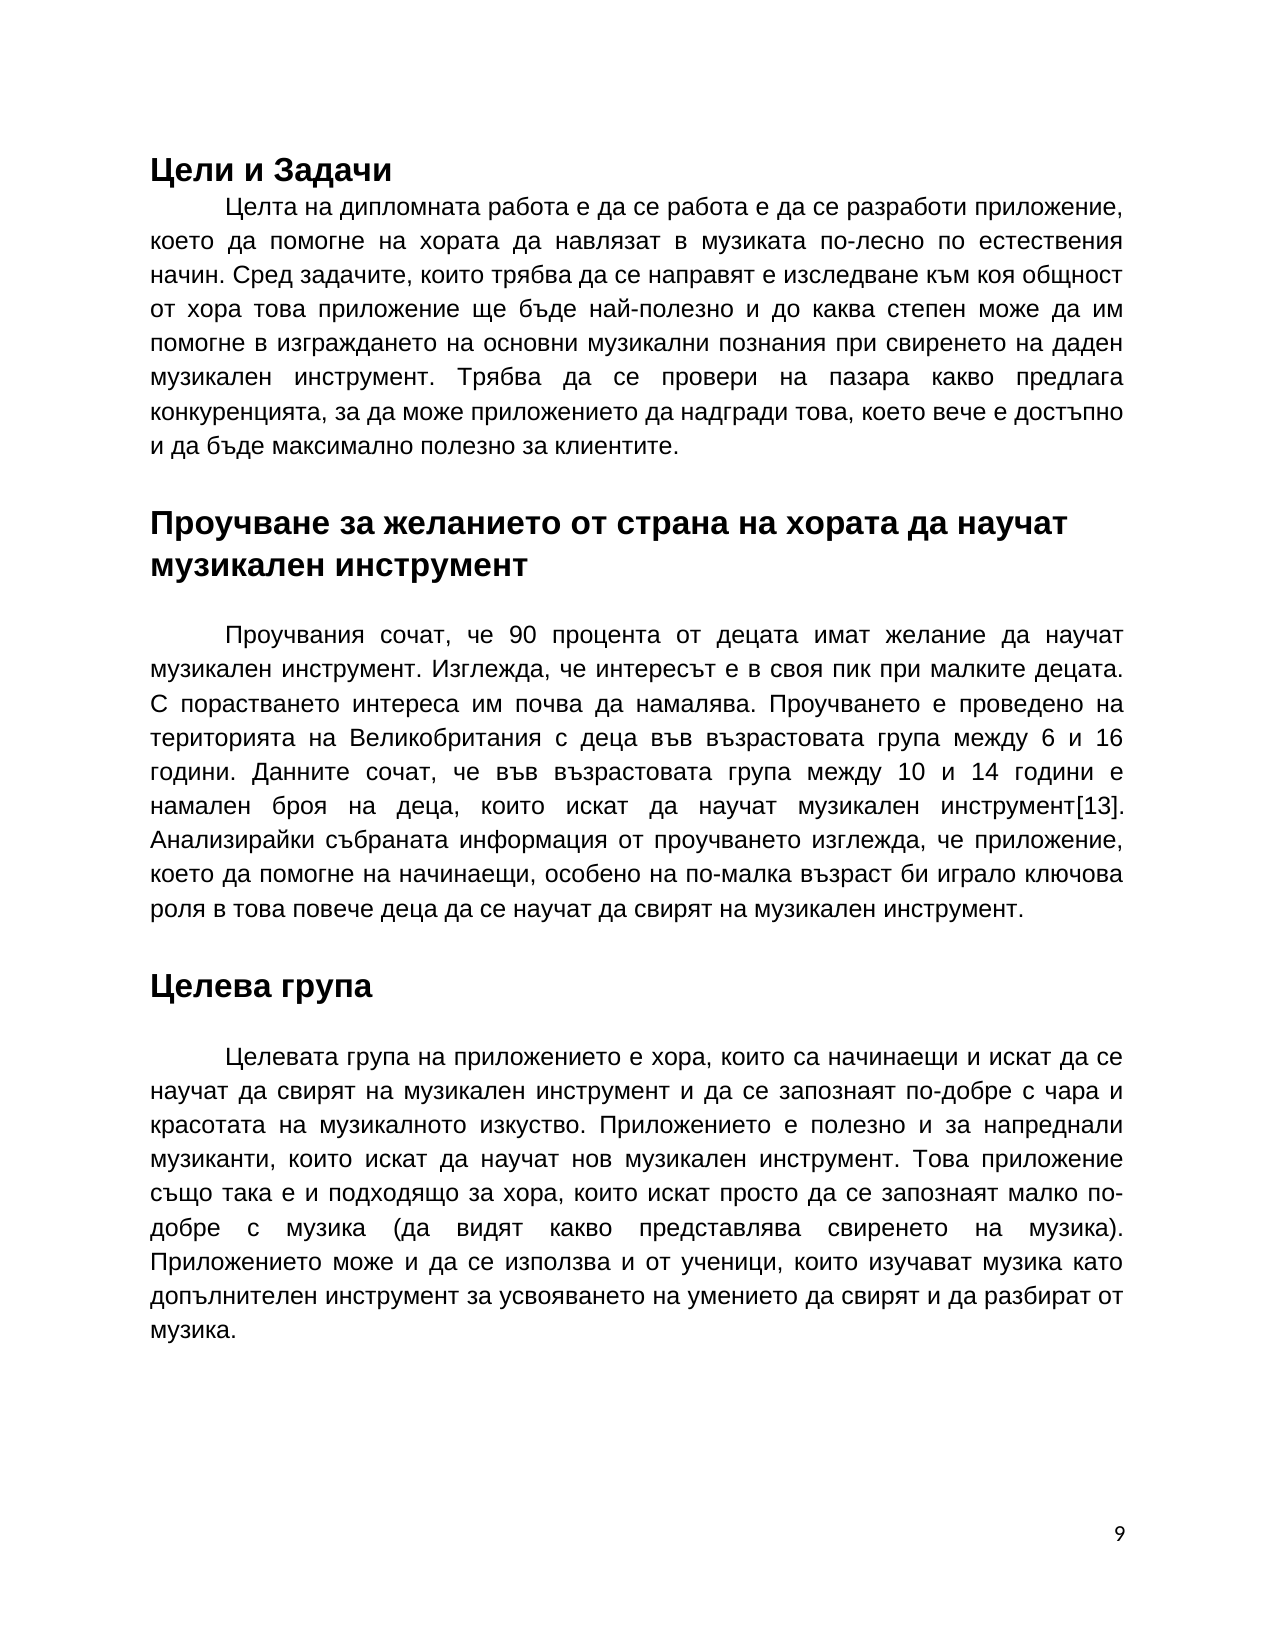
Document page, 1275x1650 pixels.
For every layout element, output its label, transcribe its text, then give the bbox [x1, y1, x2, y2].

subtitle Целева група [150, 966, 1125, 1004]
text Проучвания сочат, че 90 процента от децата имат желание да научат музикален инструмент. Изглежда, че интересът е в своя пик при малките децата. С порастването интереса им почва да намалява. Проучването е проведено на територията на Великобритания с деца във възрастовата група между 6 и 16 години. Данните сочат, че във възрастовата група между 10 и 14 години е намален броя на деца, които искат да научат музикален инструмент[13]. Анализирайки събраната информация от проучването изглежда, че приложение, което да помогне на начинаещи, особено на по-малка възраст би играло ключова роля в това повече деца да се научат да свирят на музикален инструмент. [150, 620, 1125, 922]
text Целта на дипломната работа е да се работа е да се разработи приложение, което да помогне на хората да навлязат в музиката по-лесно по естествения начин. Сред задачите, които трябва да се направят е изследване към коя общност от хора това приложение ще бъде най-полезно и до каква степен може да им помогне в изграждането на основни музикални познания при свиренето на даден музикален инструмент. Трябва да се провери на пазара какво предлага конкуренцията, за да може приложението да надгради това, което вече е достъпно и да бъде максимално полезно за клиентите. [150, 191, 1125, 459]
subtitle Цели и Задачи [150, 150, 1125, 188]
text Целевата група на приложението е хора, които са начинаещи и искат да се научат да свирят на музикален инструмент и да се запознаят по-добре с чара и красотата на музикалното изкуство. Приложението е полезно и за напреднали музиканти, които искат да научат нов музикален инструмент. Това приложение също така е и подходящо за хора, които искат просто да се запознаят малко по-добре с музика (да видят какво представлява свиренето на музика). Приложението може и да се използва и от ученици, които изучават музика като допълнителен инструмент за усвояването на умението да свирят и да разбират от музика. [150, 1042, 1125, 1344]
subtitle Проучване за желанието от страна на хората да научат музикален инструмент [150, 503, 1125, 583]
